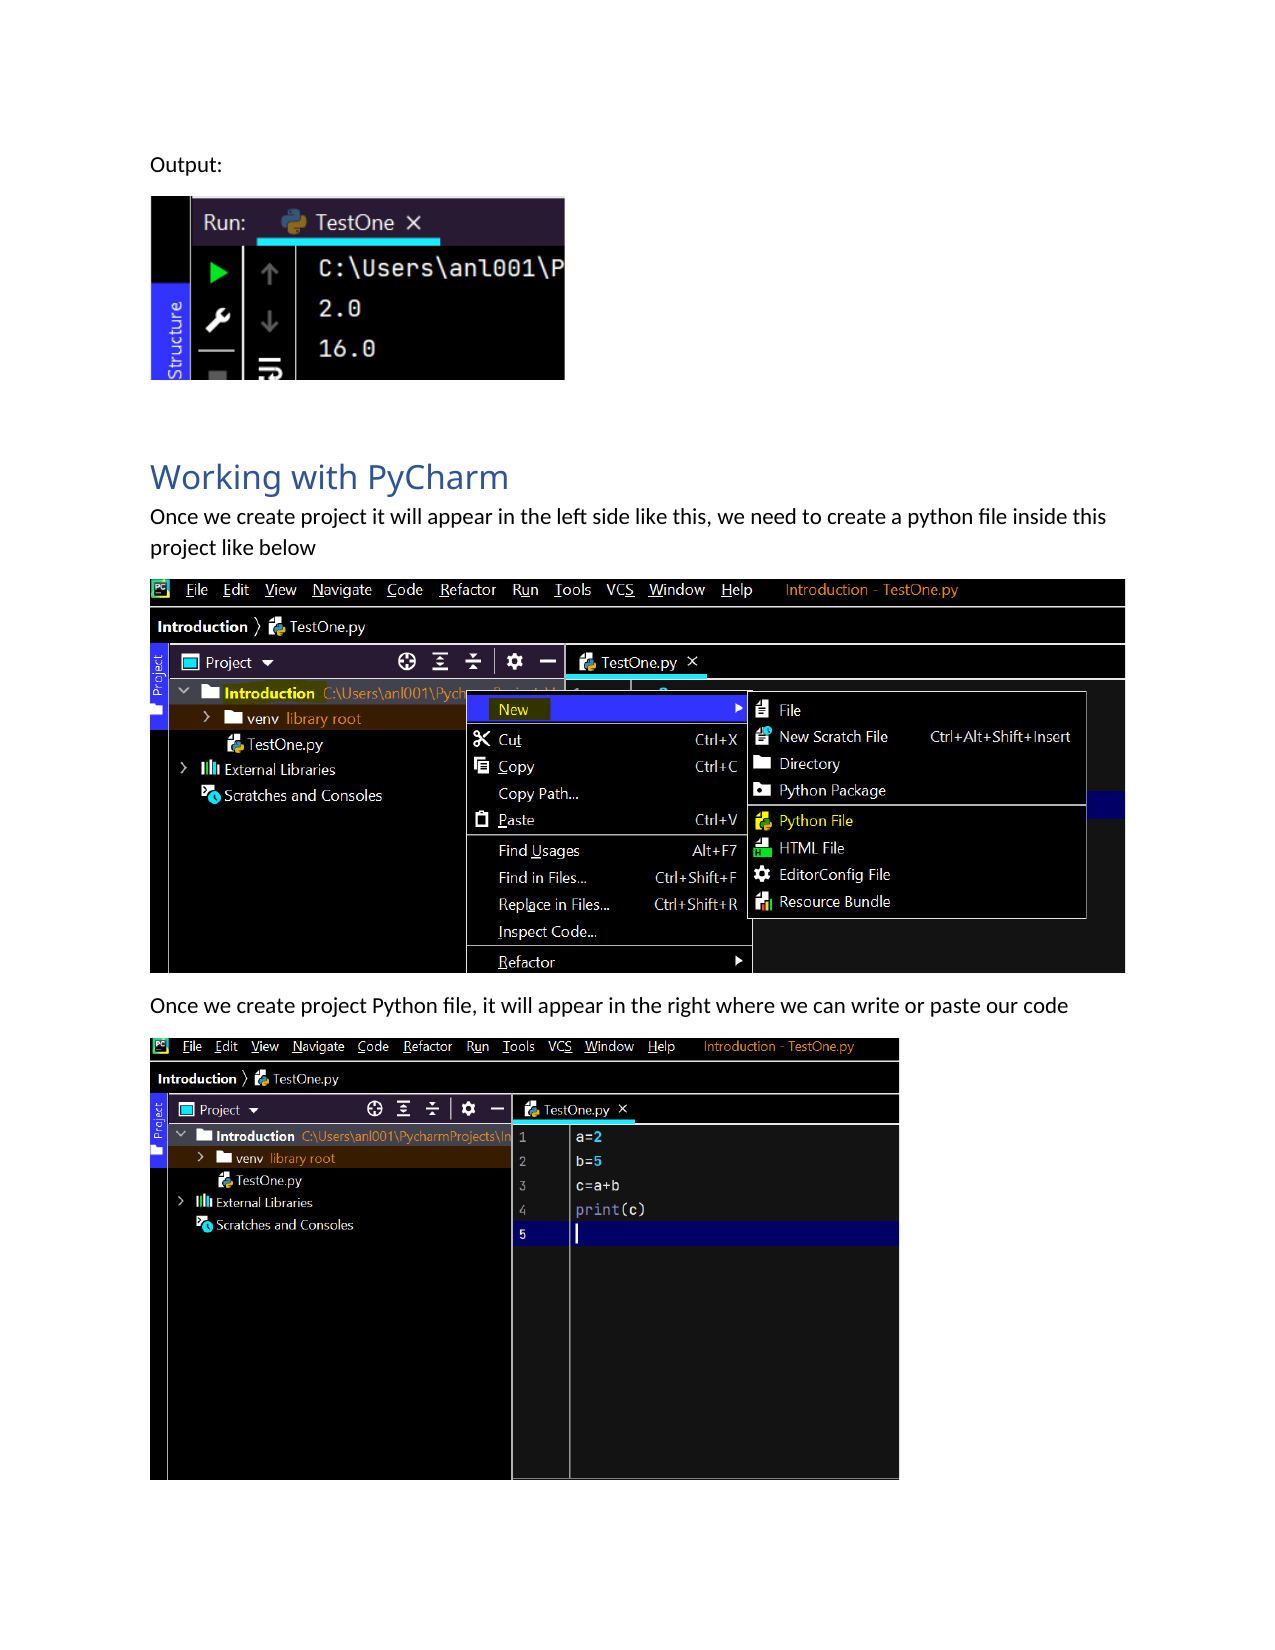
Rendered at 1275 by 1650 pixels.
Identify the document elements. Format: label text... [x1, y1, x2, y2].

picture [150, 196, 565, 380]
picture [150, 579, 1125, 973]
text Once we create project it will appear in the left side like this, we need to create a python file inside this project like below [150, 502, 1125, 561]
text Output: [150, 150, 1125, 178]
subtitle Working with PyCharm [150, 453, 1125, 499]
text Once we create project Python file, it will appear in the right where we can write or paste our code [150, 991, 1125, 1019]
picture [150, 1038, 900, 1480]
